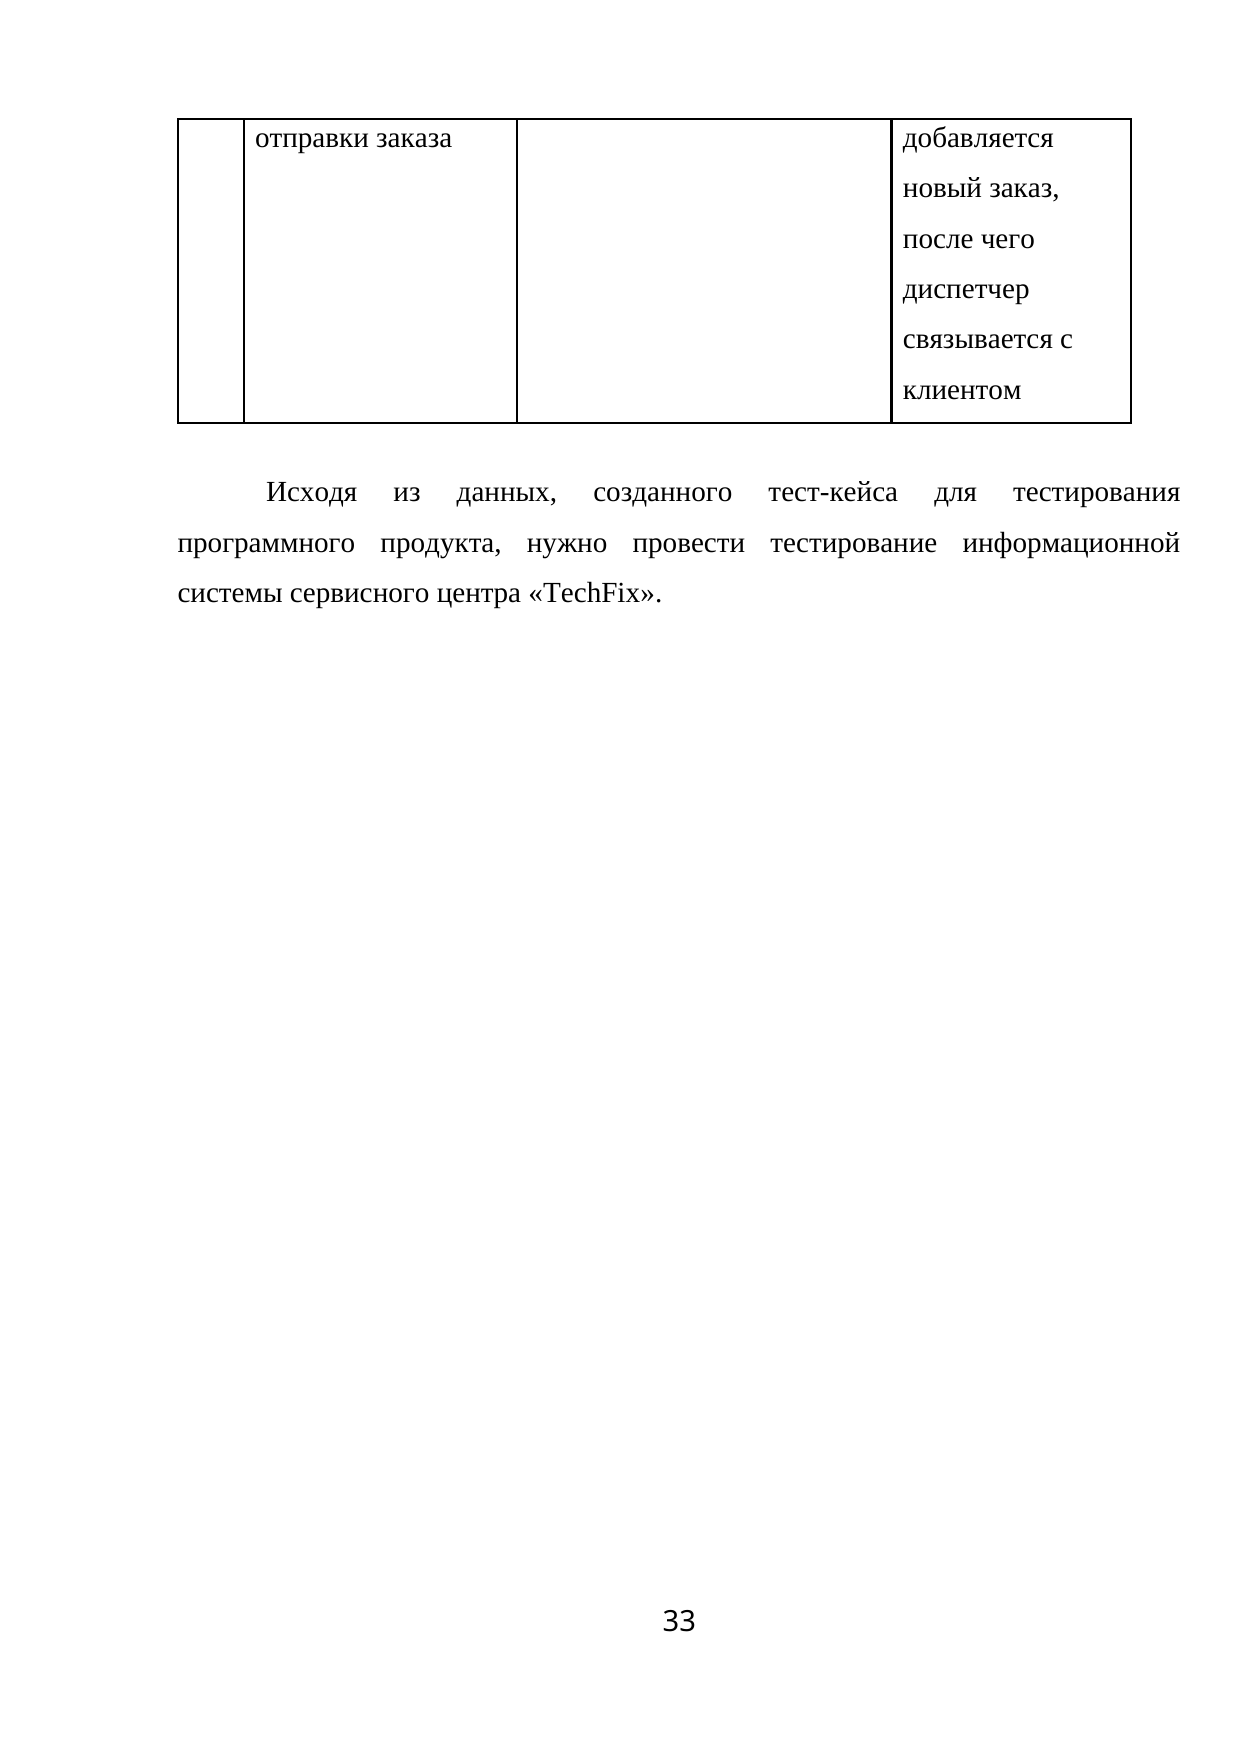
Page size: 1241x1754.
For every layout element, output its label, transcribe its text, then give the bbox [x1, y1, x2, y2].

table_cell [245, 120, 516, 422]
table_cell 5 [179, 120, 243, 422]
text Исходя из данных, созданного тест-кейса для тестирования программного продукта, нужно провести тестирование информационной системы сервисного центра «TechFix». [177, 474, 1181, 608]
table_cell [893, 120, 1130, 422]
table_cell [518, 120, 890, 422]
